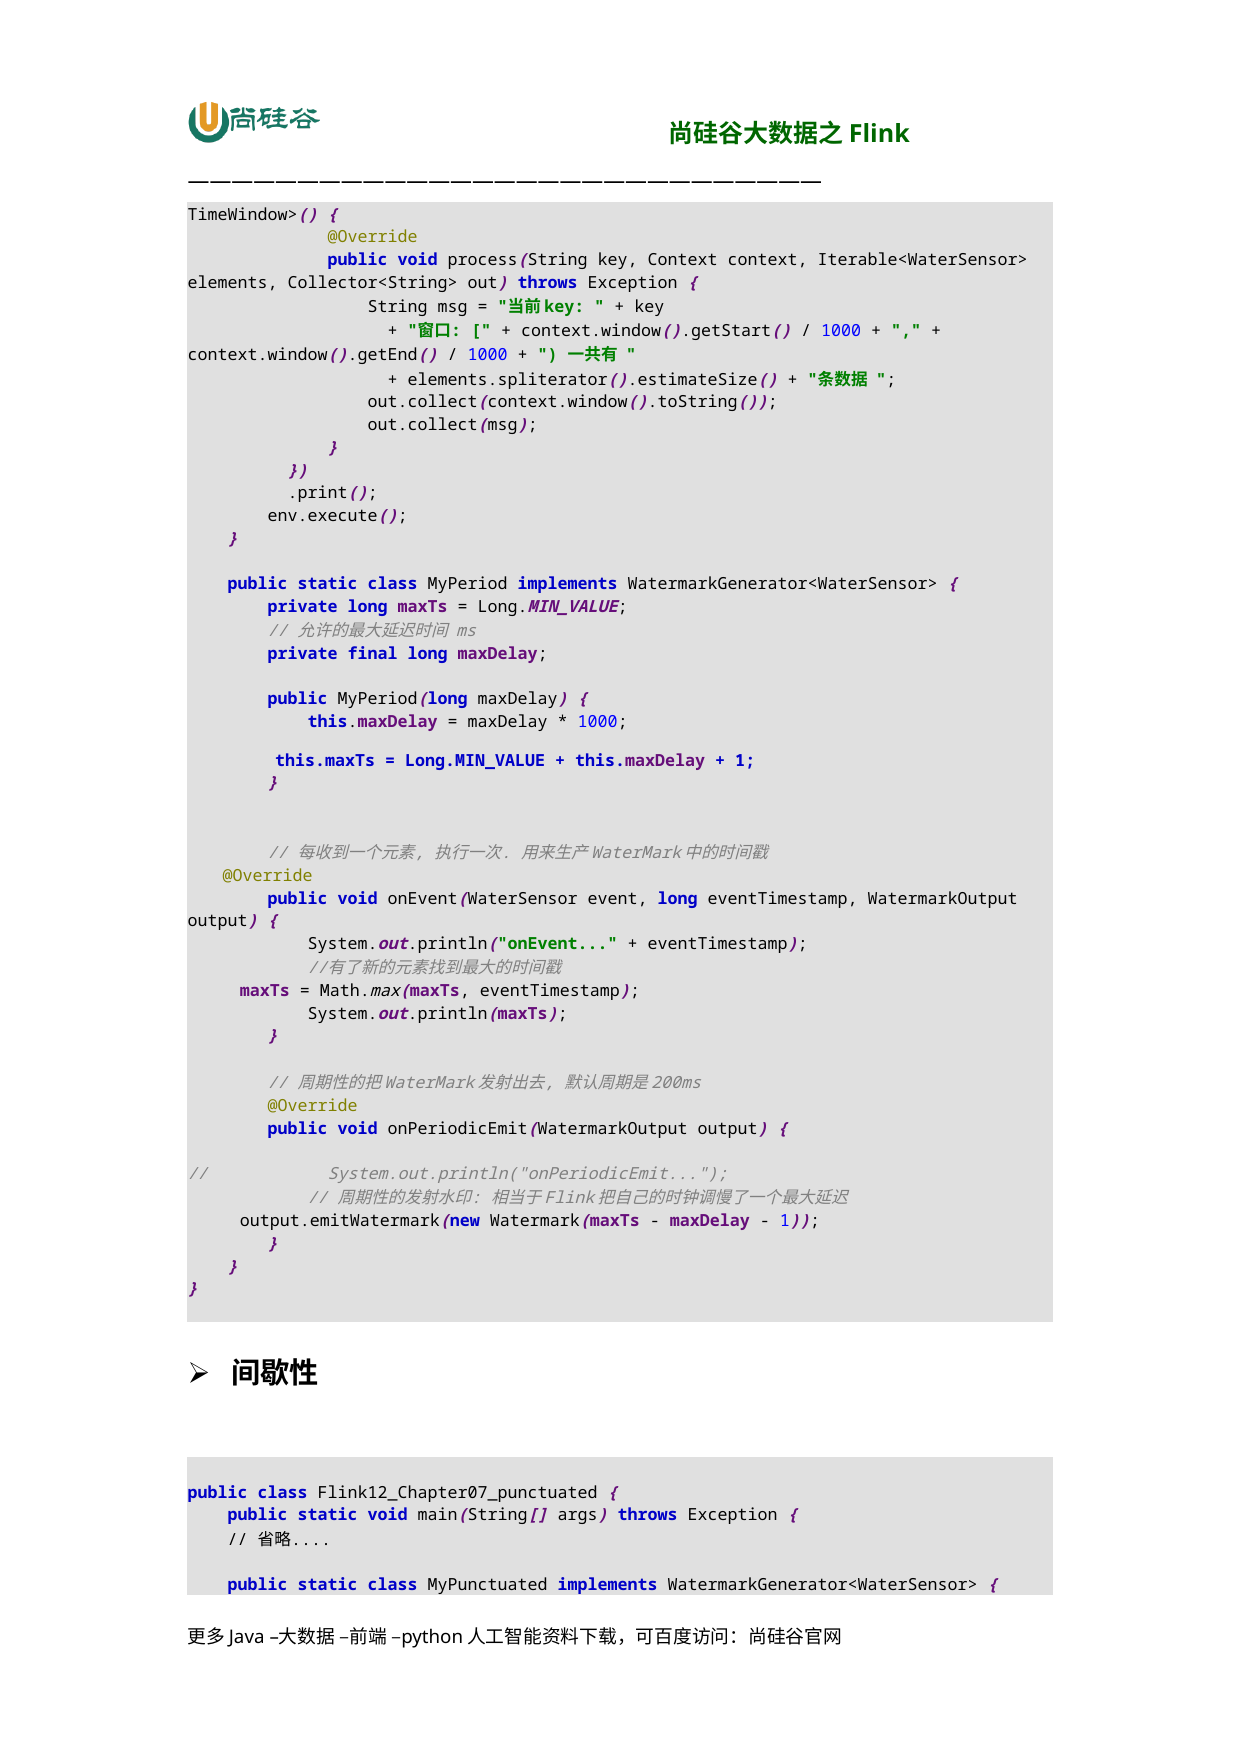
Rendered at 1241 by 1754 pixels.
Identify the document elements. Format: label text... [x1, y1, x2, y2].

text 间歇性 [187, 1339, 1053, 1404]
picture [187, 101, 320, 143]
text this.maxTs = Long.MIN_VALUE + this.maxDelay + 1; } // 每收到一个元素, 执行一次. 用来生产WaterMark中的时间戳 @Override public void onEvent(WaterSensor event, long eventTimestamp, WatermarkOutput output) { System.out.println("onEvent..." + eventTimestamp); //有了新的元素找到最大的时间戳 maxTs = Math.max(maxTs, eventTimestamp); System.out.println(maxTs); } // 周期性的把WaterMark发射出去, 默认周期是200ms @Override public void onPeriodicEmit(WatermarkOutput output) { // System.out.println("onPeriodicEmit..."); // 周期性的发射水印: 相当于Flink把自己的时钟调慢了一个最大延迟 output.emitWatermark(new Watermark(maxTs - maxDelay - 1)); } } } [187, 748, 1053, 1322]
